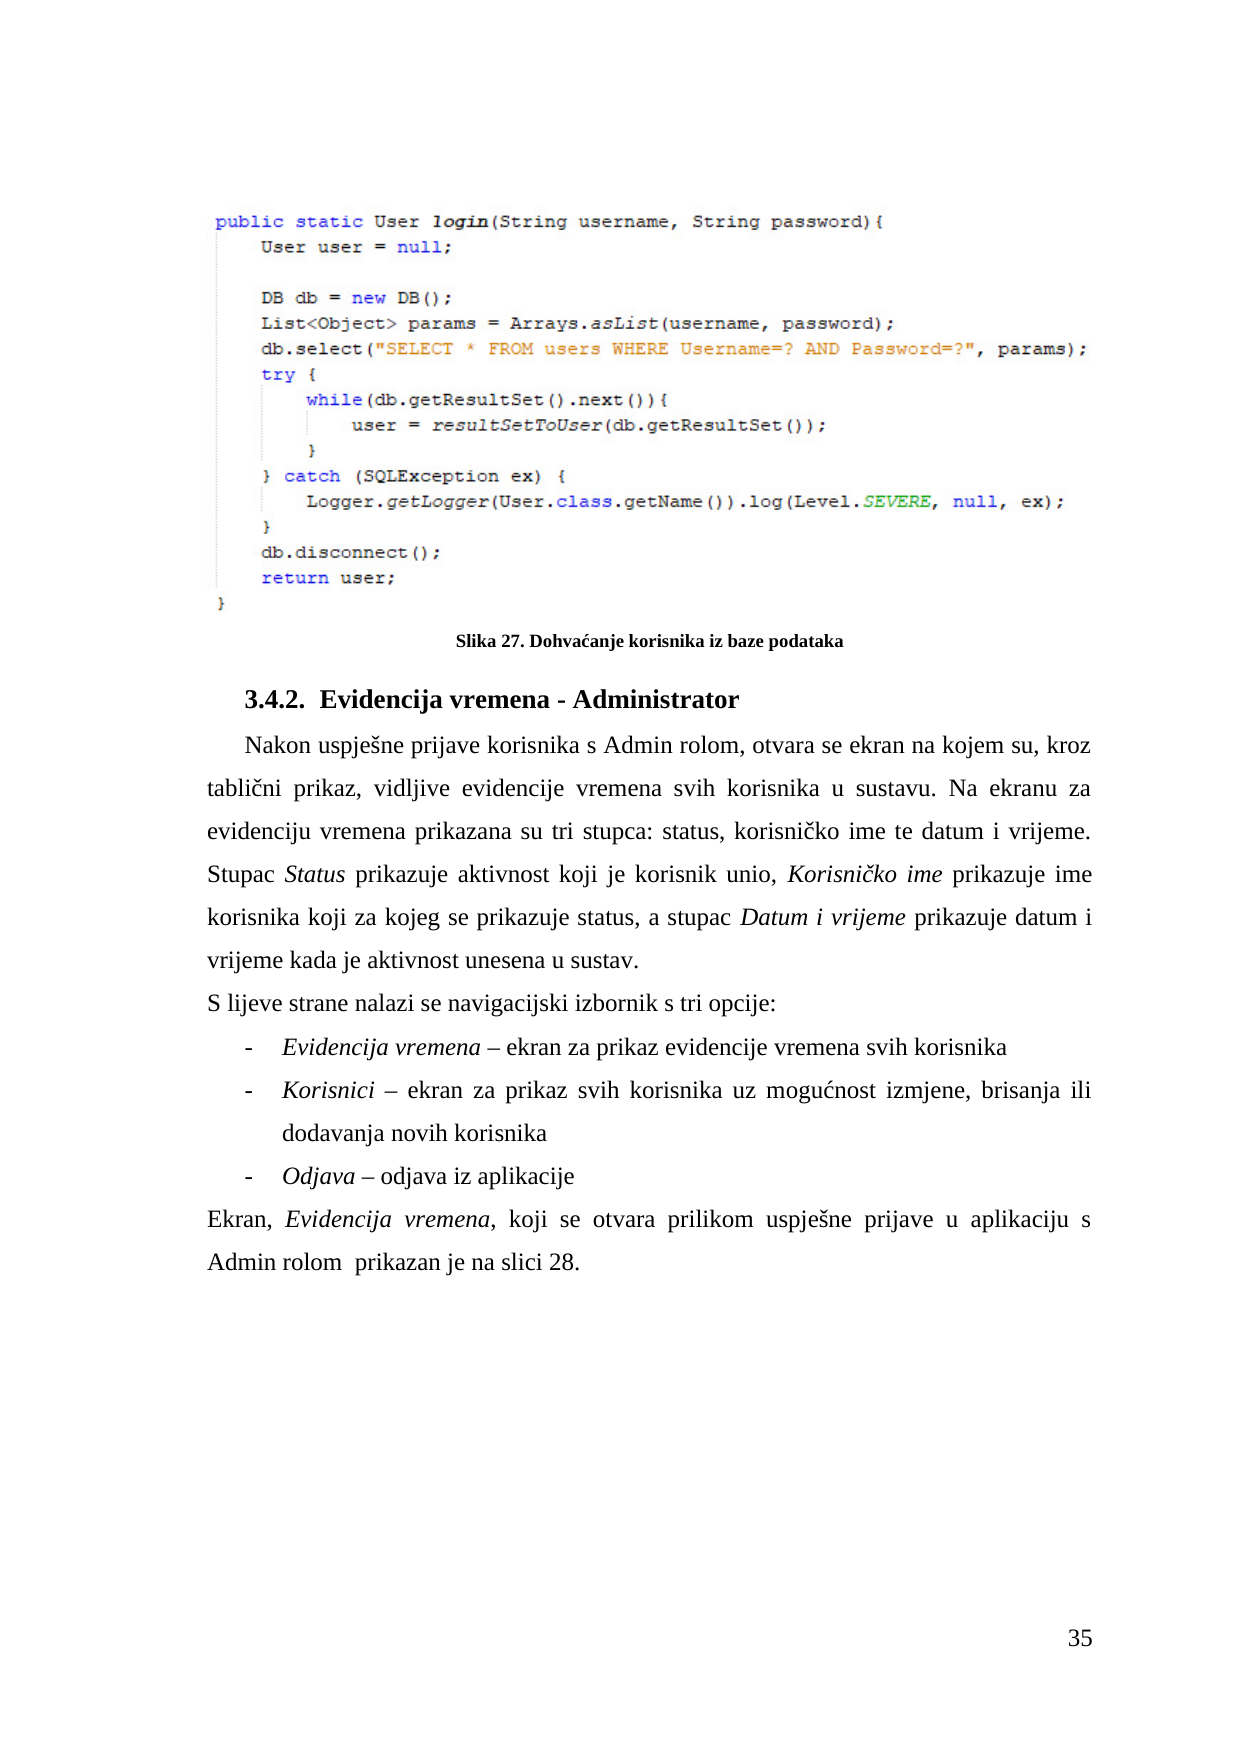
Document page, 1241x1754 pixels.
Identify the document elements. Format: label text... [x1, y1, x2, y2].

list Korisnici – ekran za prikaz svih korisnika uz mogućnost izmjene, brisanja ili dodavanja novih korisnika [244, 1075, 1092, 1147]
list Evidencija vremena – ekran za prikaz evidencije vremena svih korisnika [244, 1032, 1092, 1060]
text Ekran, Evidencija vremena, koji se otvara prilikom uspješne prijave u aplikaciju s Admin rolom prikazan je na slici 28. [207, 1204, 1092, 1276]
text Nakon uspješne prijave korisnika s Admin rolom, otvara se ekran na kojem su, kroz tablični prikaz, vidljive evidencije vremena svih korisnika u sustavu. Na ekranu za evidenciju vremena prikazana su tri stupca: status, korisničko ime te datum i vrijeme. Stupac Status prikazuje aktivnost koji je korisnik unio, Korisničko ime prikazuje ime korisnika koji za kojeg se prikazuje status, a stupac Datum i vrijeme prikazuje datum i vrijeme kada je aktivnost unesena u sustav. [207, 730, 1092, 974]
list Odjava – odjava iz aplikacije [244, 1161, 1092, 1190]
picture [206, 206, 1092, 616]
subtitle Evidencija vremena - Administrator [244, 683, 1092, 714]
text S lijeve strane nalazi se navigacijski izbornik s tri opcije: [207, 988, 1092, 1017]
text Slika 27. Dohvaćanje korisnika iz baze podataka [207, 630, 1092, 652]
